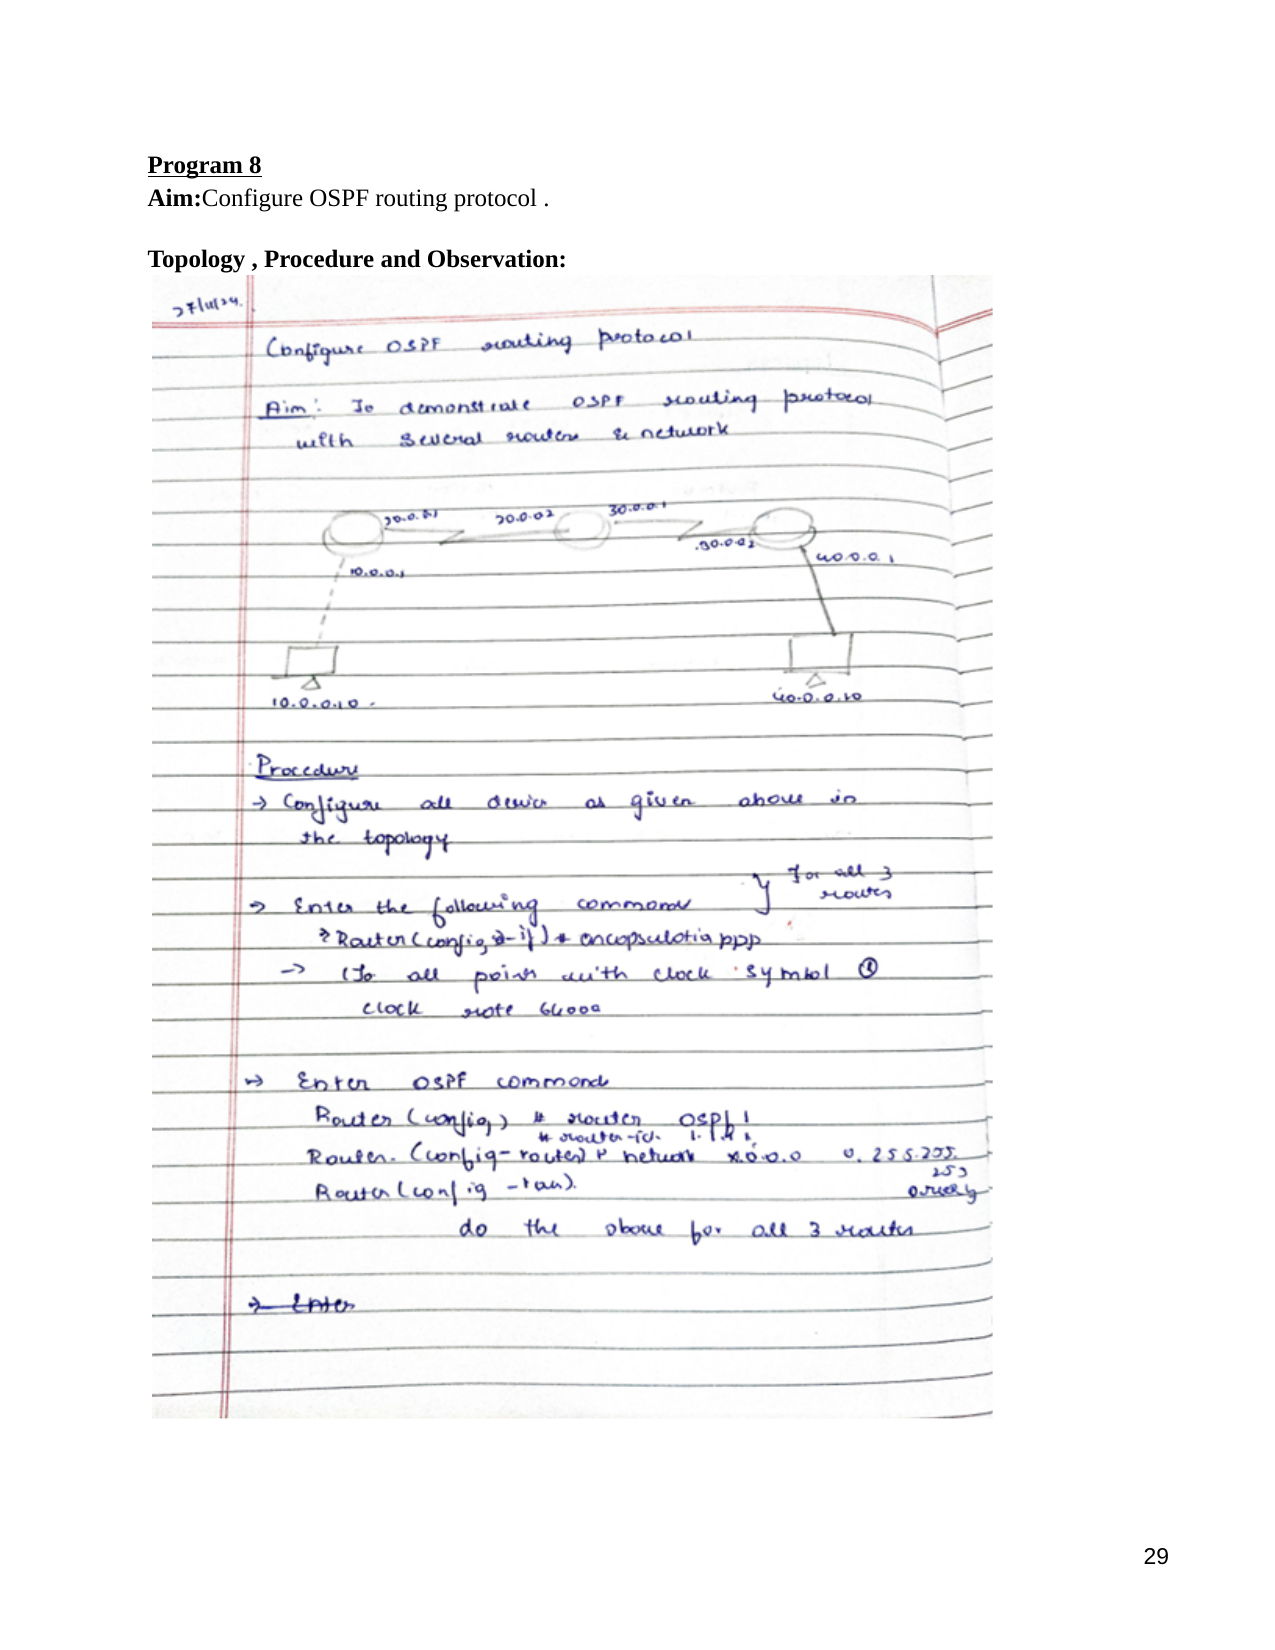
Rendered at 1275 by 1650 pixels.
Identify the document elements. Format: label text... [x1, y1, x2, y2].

text Aim:Configure OSPF routing protocol . [147, 183, 1168, 212]
picture [152, 275, 993, 1443]
text Topology , Procedure and Observation: [147, 244, 1168, 273]
subtitle Program 8 [147, 151, 1168, 179]
